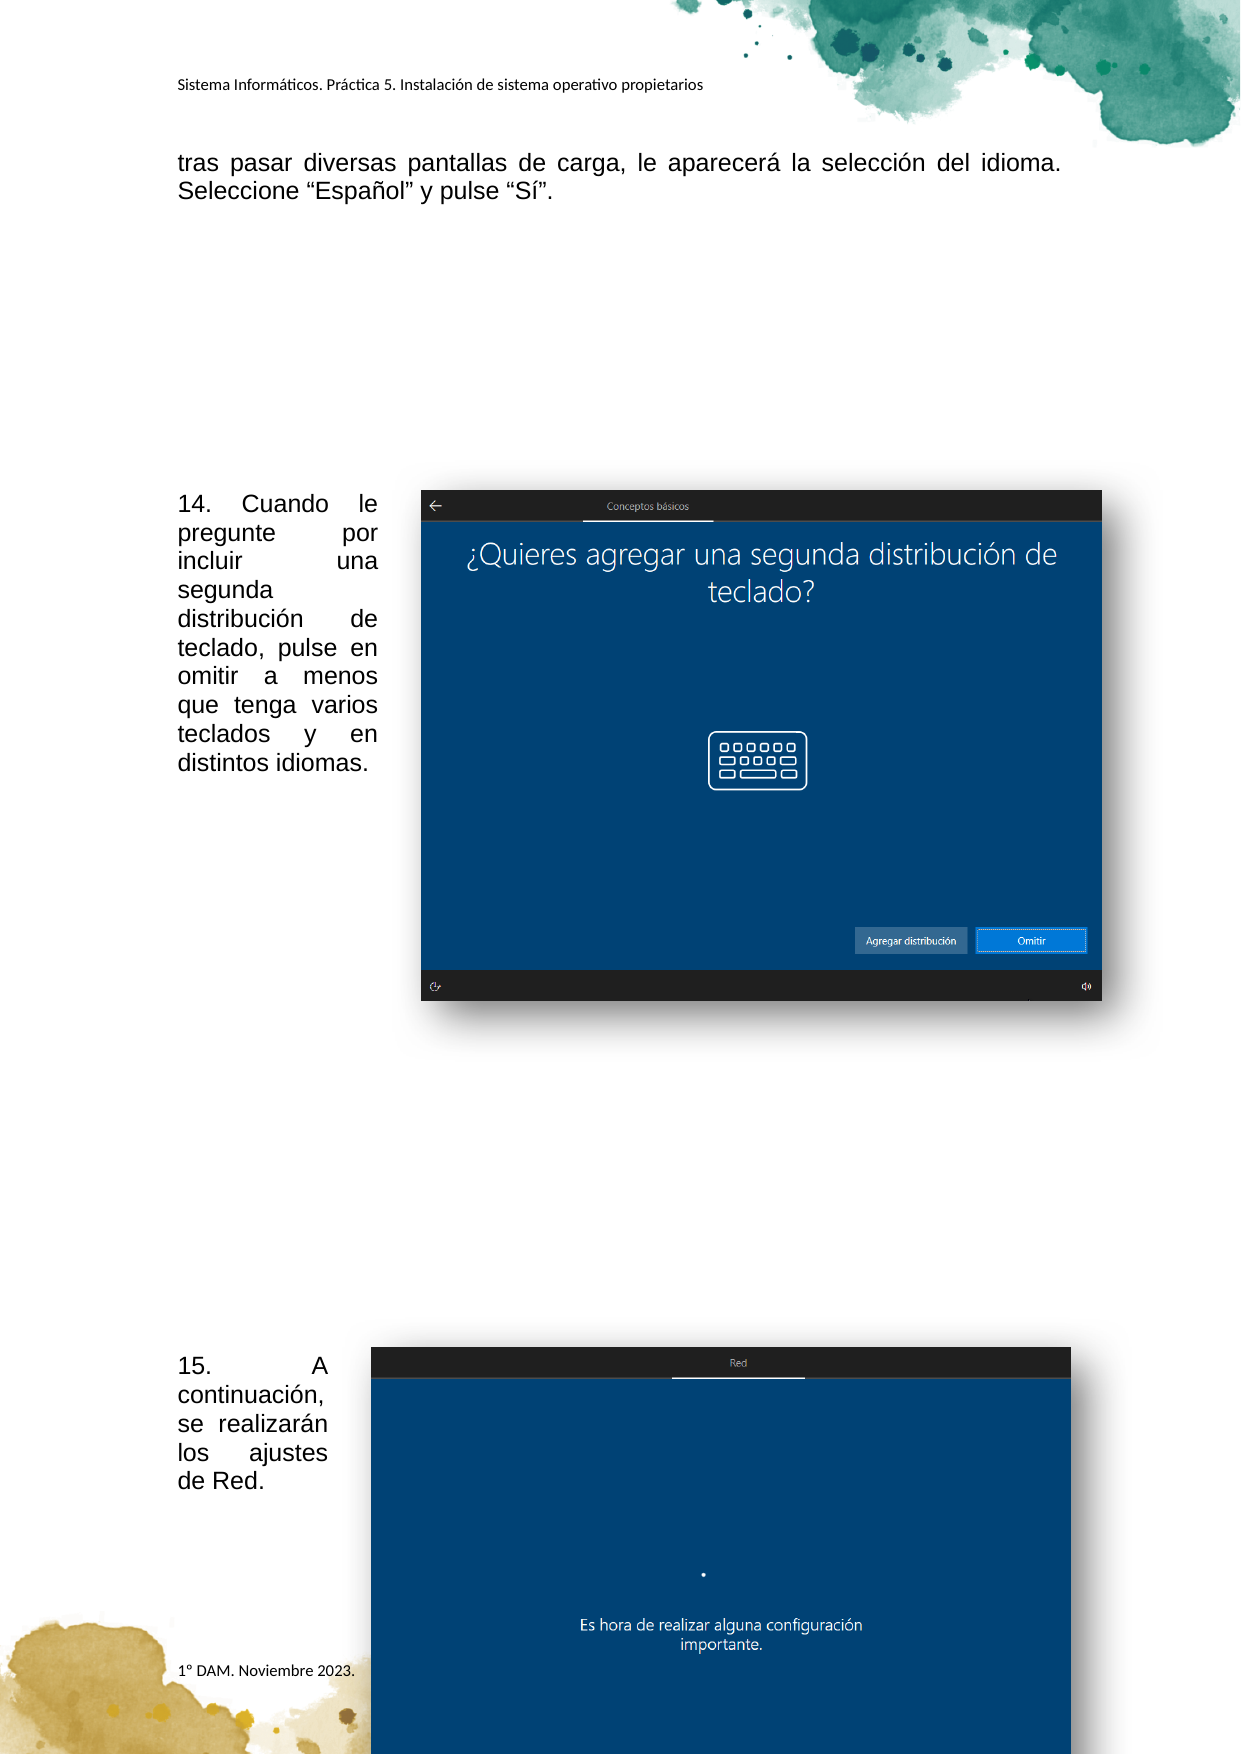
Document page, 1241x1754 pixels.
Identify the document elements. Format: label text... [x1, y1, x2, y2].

picture [0, 1275, 1139, 1754]
picture [403, 0, 1241, 380]
picture [421, 490, 1102, 1001]
text 13. Cuando se reinicie, y tras pasar diversas pantallas de carga, le aparecerá la selección del idioma. Seleccione “Español” y pulse “Sí”. [177, 148, 1063, 205]
text 15. A continuación, se realizarán los ajustes de Red. [177, 1351, 365, 1495]
text 14. Cuando le pregunte por incluir una segunda distribución de teclado, pulse en omitir a menos que tenga varios teclados y en distintos idiomas. [177, 489, 422, 776]
